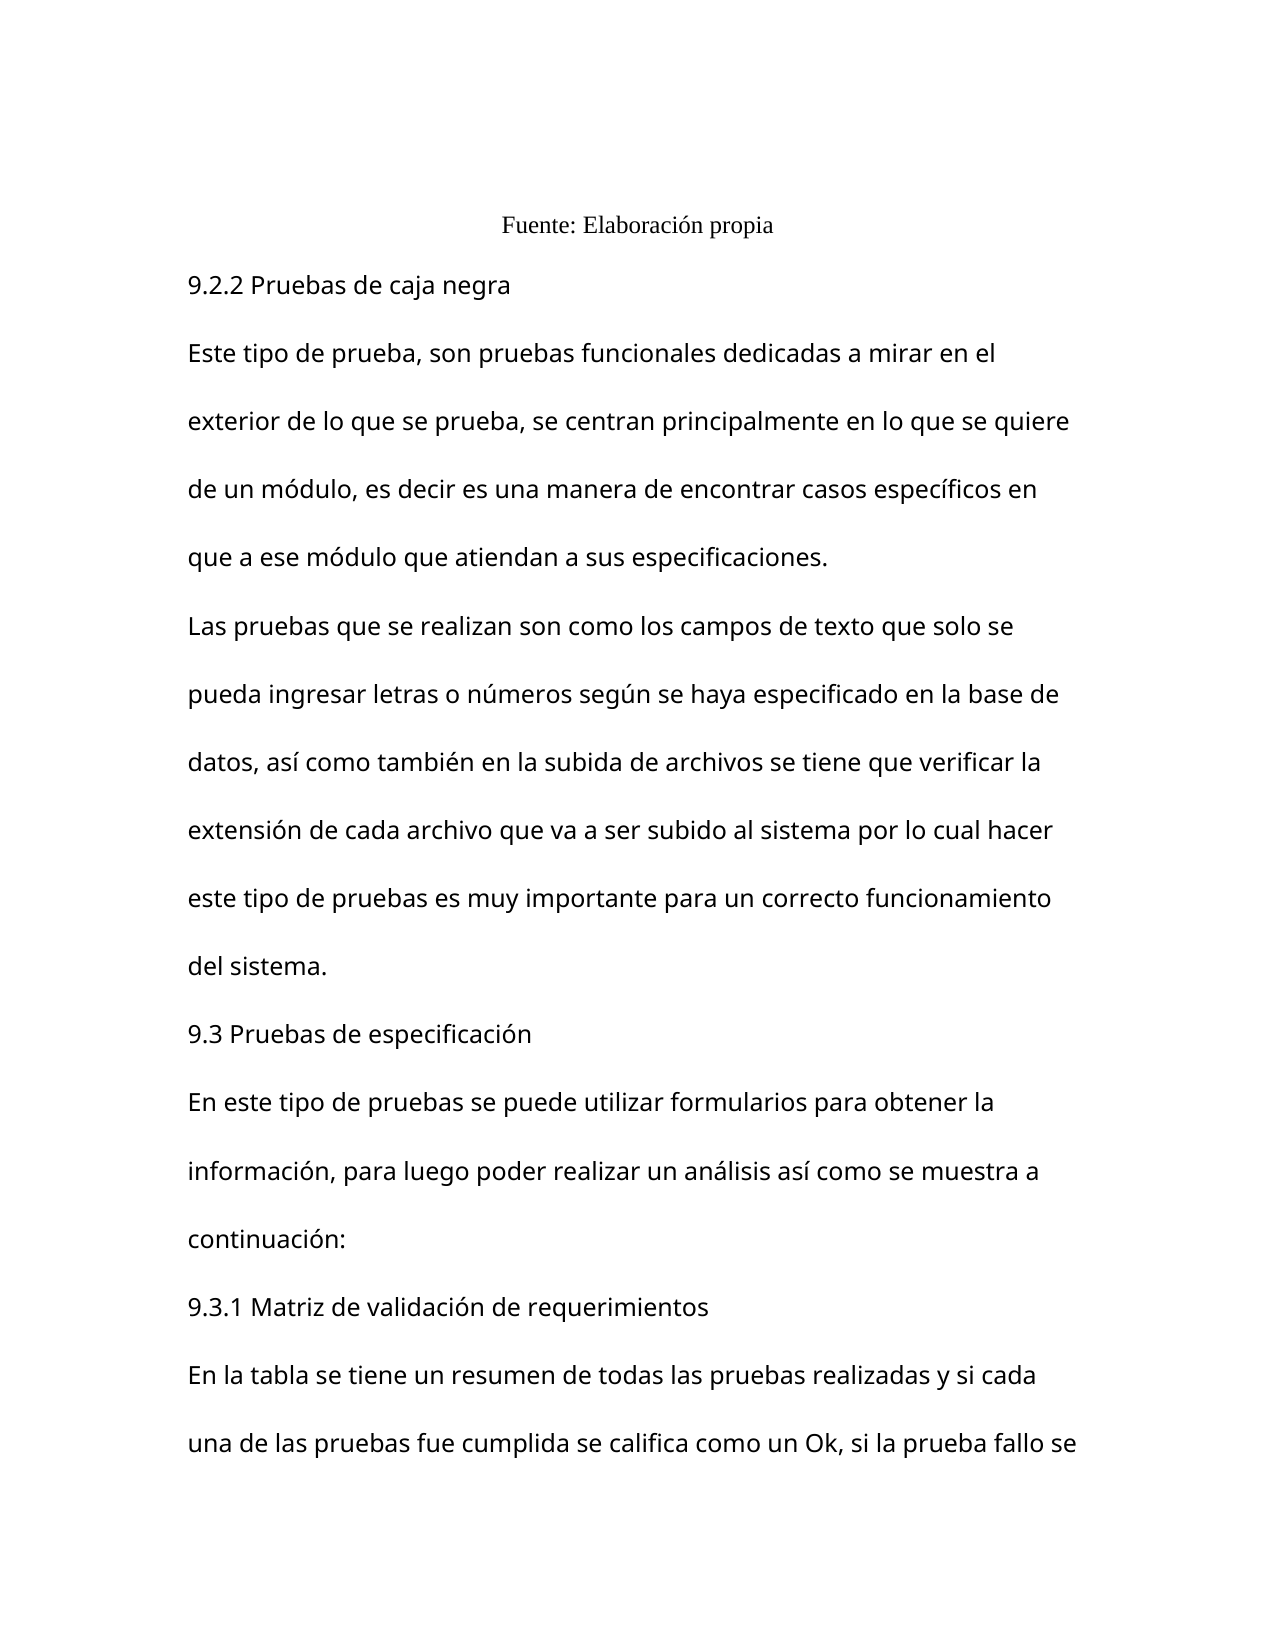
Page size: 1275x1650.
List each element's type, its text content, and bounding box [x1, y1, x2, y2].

text Fuente: Elaboración propia [187, 210, 1087, 239]
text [187, 1357, 1087, 1460]
text Este tipo de prueba, son pruebas funcionales dedicadas a mirar en el exterior de lo que se prueba, se centran principalmente en lo que se quiere de un módulo, es decir es una manera de encontrar casos específicos en que a ese módulo que atiendan a sus especificaciones. [187, 336, 1087, 574]
text 9.3 Pruebas de especificación [187, 1017, 1087, 1051]
text Las pruebas que se realizan son como los campos de texto que solo se pueda ingresar letras o números según se haya especificado en la base de datos, así como también en la subida de archivos se tiene que verificar la extensión de cada archivo que va a ser subido al sistema por lo cual hacer este tipo de pruebas es muy importante para un correcto funcionamiento del sistema. [187, 608, 1087, 983]
text En este tipo de pruebas se puede utilizar formularios para obtener la información, para luego poder realizar un análisis así como se muestra a continuación: [187, 1085, 1087, 1255]
text 9.3.1 Matriz de validación de requerimientos [187, 1289, 1087, 1323]
text 9.2.2 Pruebas de caja negra [187, 267, 1087, 302]
